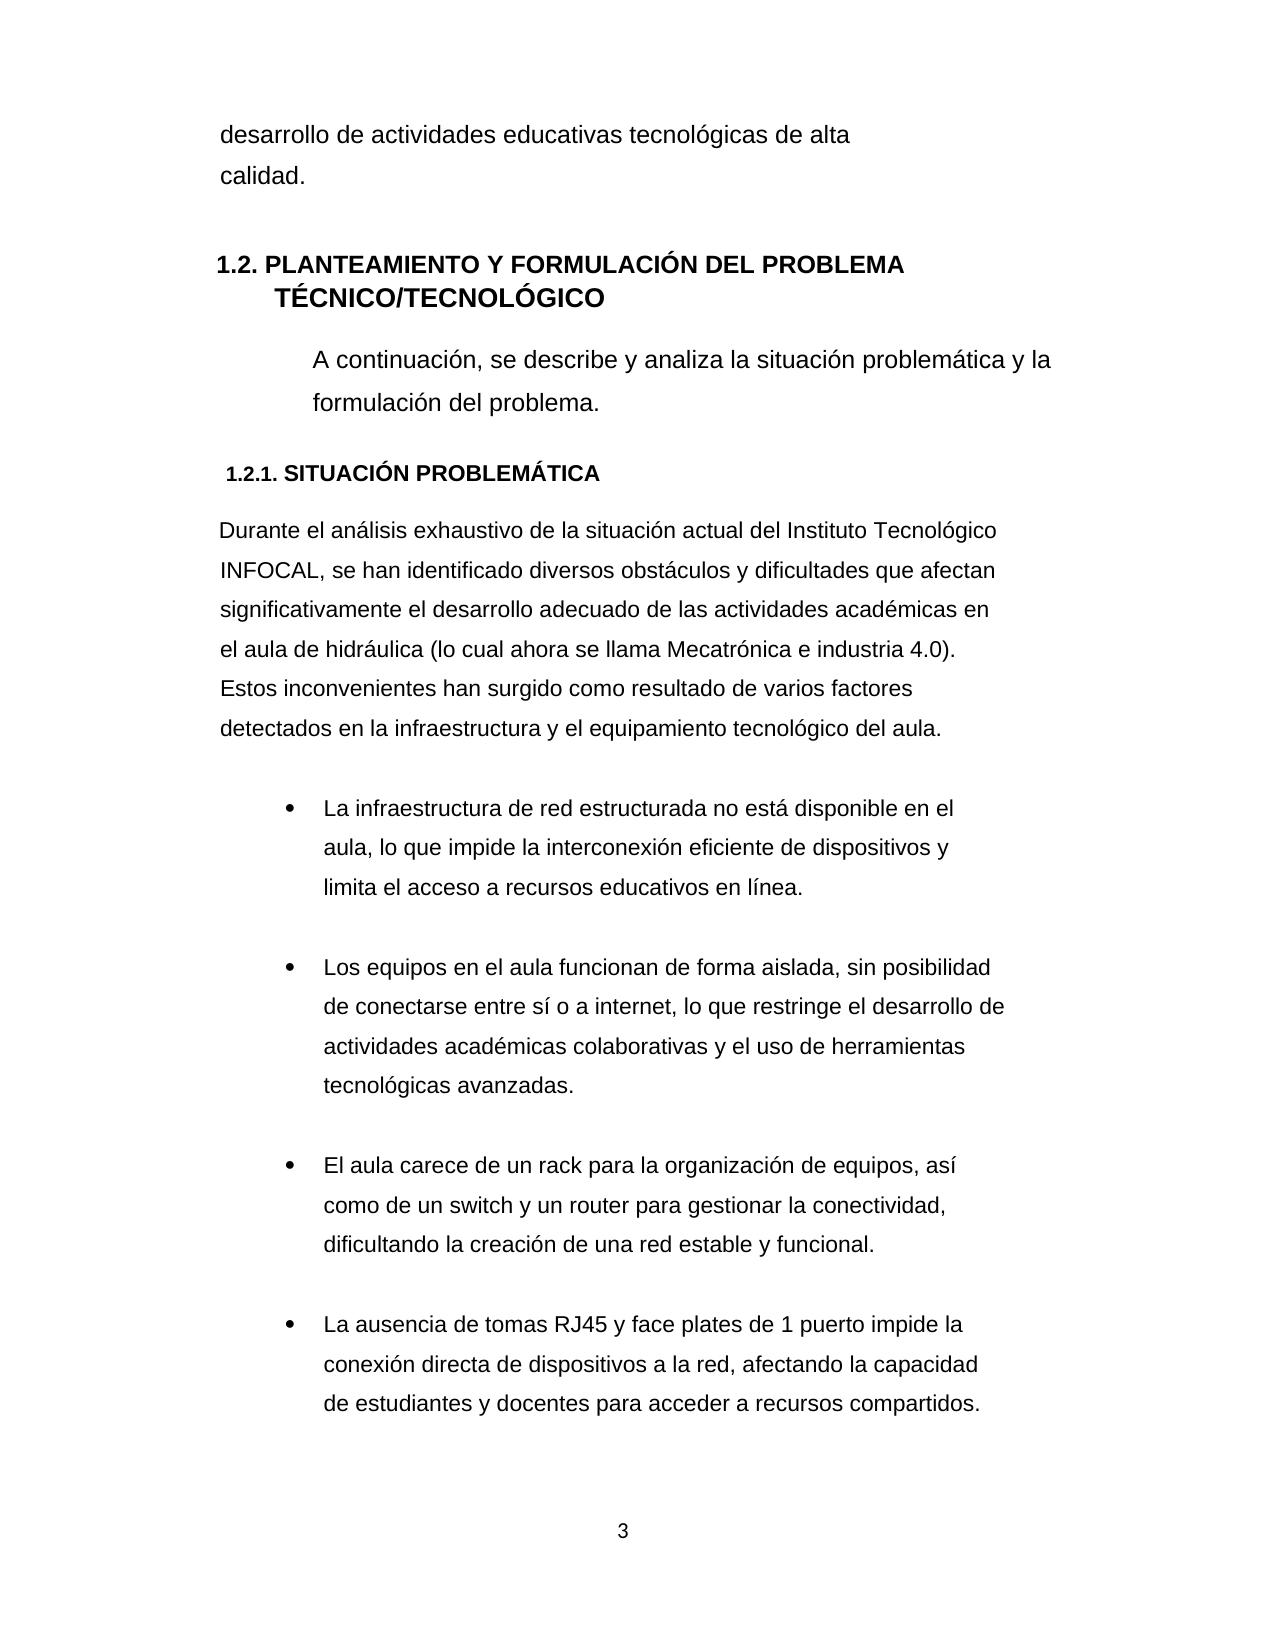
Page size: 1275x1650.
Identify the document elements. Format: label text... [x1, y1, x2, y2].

text TÉCNICO/TECNOLÓGICO [274, 282, 1068, 313]
text Durante el análisis exhaustivo de la situación actual del Instituto Tecnológico INFOCAL, se han identificado diversos obstáculos y dificultades que afectan significativamente el desarrollo adecuado de las actividades académicas en el aula de hidráulica (lo cual ahora se llama Mecatrónica e industria 4.0). Estos inconvenientes han surgido como resultado de varios factores detectados en la infraestructura y el equipamiento tecnológico del aula. [219, 517, 1008, 741]
list La infraestructura de red estructurada no está disponible en el aula, lo que impide la interconexión eficiente de dispositivos y limita el acceso a recursos educativos en línea. [286, 795, 1008, 900]
list Los equipos en el aula funcionan de forma aislada, sin posibilidad de conectarse entre sí o a internet, lo que restringe el desarrollo de actividades académicas colaborativas y el uso de herramientas tecnológicas avanzadas. [286, 954, 1008, 1098]
subtitle 1.2. PLANTEAMIENTO Y FORMULACIÓN DEL PROBLEMA [216, 250, 1068, 279]
list La ausencia de tomas RJ45 y face plates de 1 puerto impide la conexión directa de dispositivos a la red, afectando la capacidad de estudiantes y docentes para acceder a recursos compartidos. [286, 1311, 1008, 1416]
list El aula carece de un rack para la organización de equipos, así como de un switch y un router para gestionar la conectividad, dificultando la creación de una red estable y funcional. [286, 1152, 1008, 1257]
text A continuación, se describe y analiza la situación problemática y la formulación del problema. [274, 344, 1068, 416]
subtitle 1.2.1. SITUACIÓN PROBLEMÁTICA [219, 460, 1068, 486]
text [219, 120, 890, 189]
